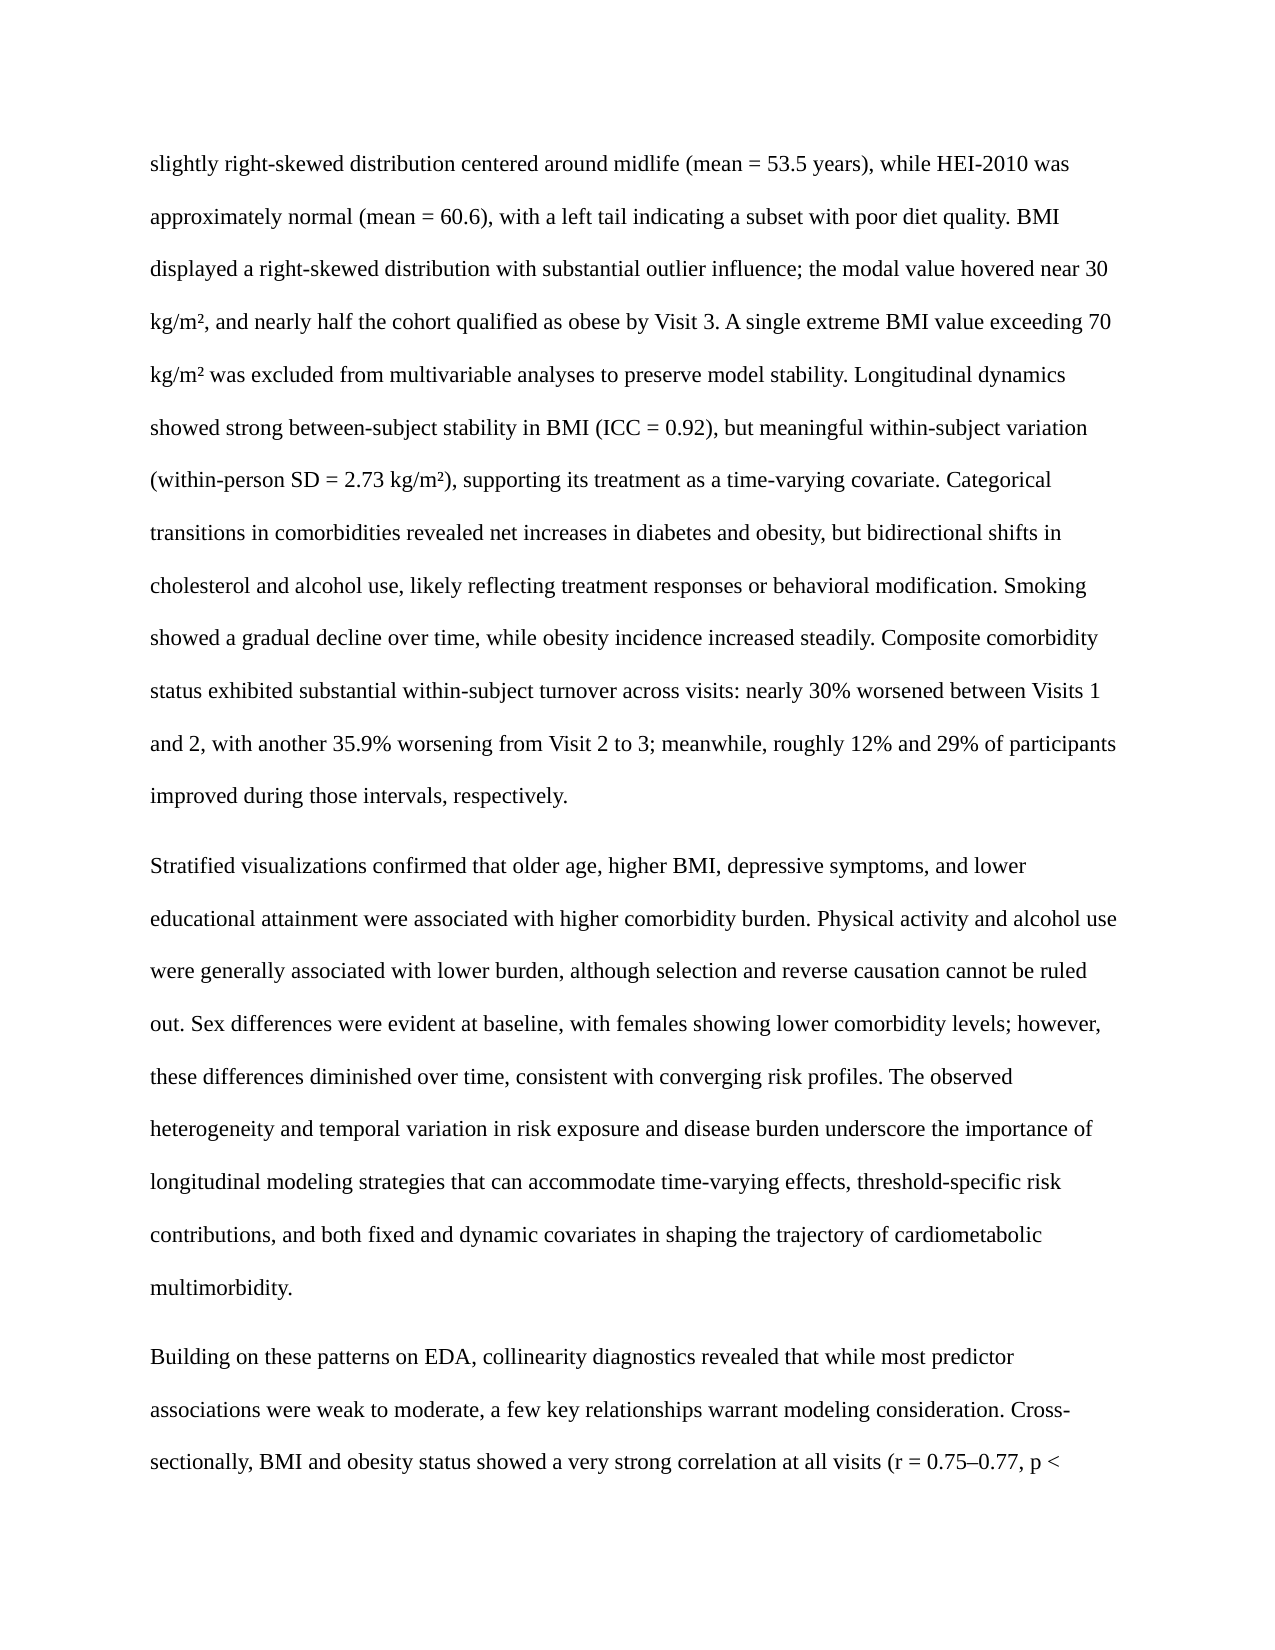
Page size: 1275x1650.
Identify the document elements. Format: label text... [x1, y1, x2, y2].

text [150, 150, 1125, 809]
text Stratified visualizations confirmed that older age, higher BMI, depressive symptoms, and lower educational attainment were associated with higher comorbidity burden. Physical activity and alcohol use were generally associated with lower burden, although selection and reverse causation cannot be ruled out. Sex differences were evident at baseline, with females showing lower comorbidity levels; however, these differences diminished over time, consistent with converging risk profiles. The observed heterogeneity and temporal variation in risk exposure and disease burden underscore the importance of longitudinal modeling strategies that can accommodate time-varying effects, threshold-specific risk contributions, and both fixed and dynamic covariates in shaping the trajectory of cardiometabolic multimorbidity. [150, 852, 1125, 1300]
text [150, 1343, 1125, 1475]
